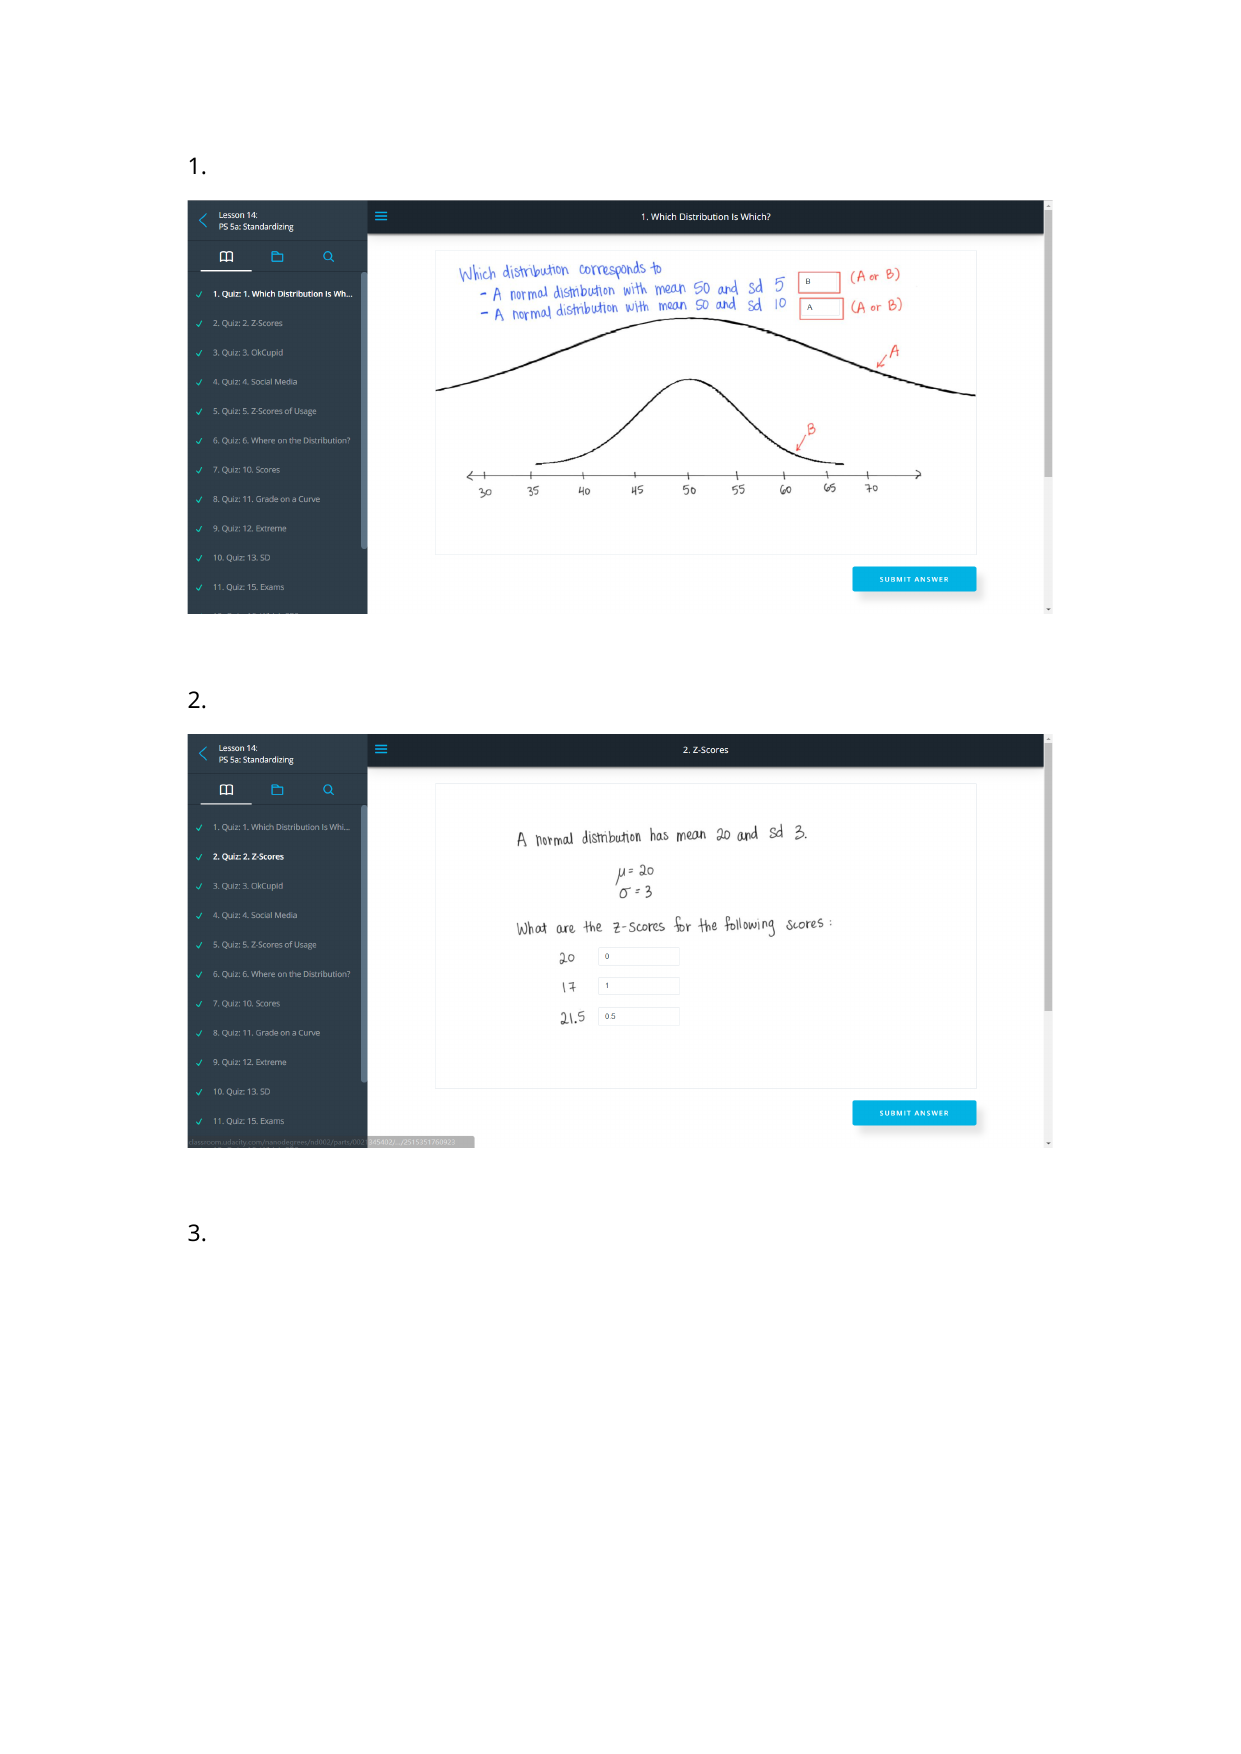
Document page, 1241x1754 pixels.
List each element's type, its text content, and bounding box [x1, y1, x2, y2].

text 3. [187, 1217, 1053, 1248]
text 2. [187, 684, 1053, 715]
picture [187, 200, 1053, 614]
picture [187, 734, 1053, 1148]
text 1. [187, 150, 1053, 181]
